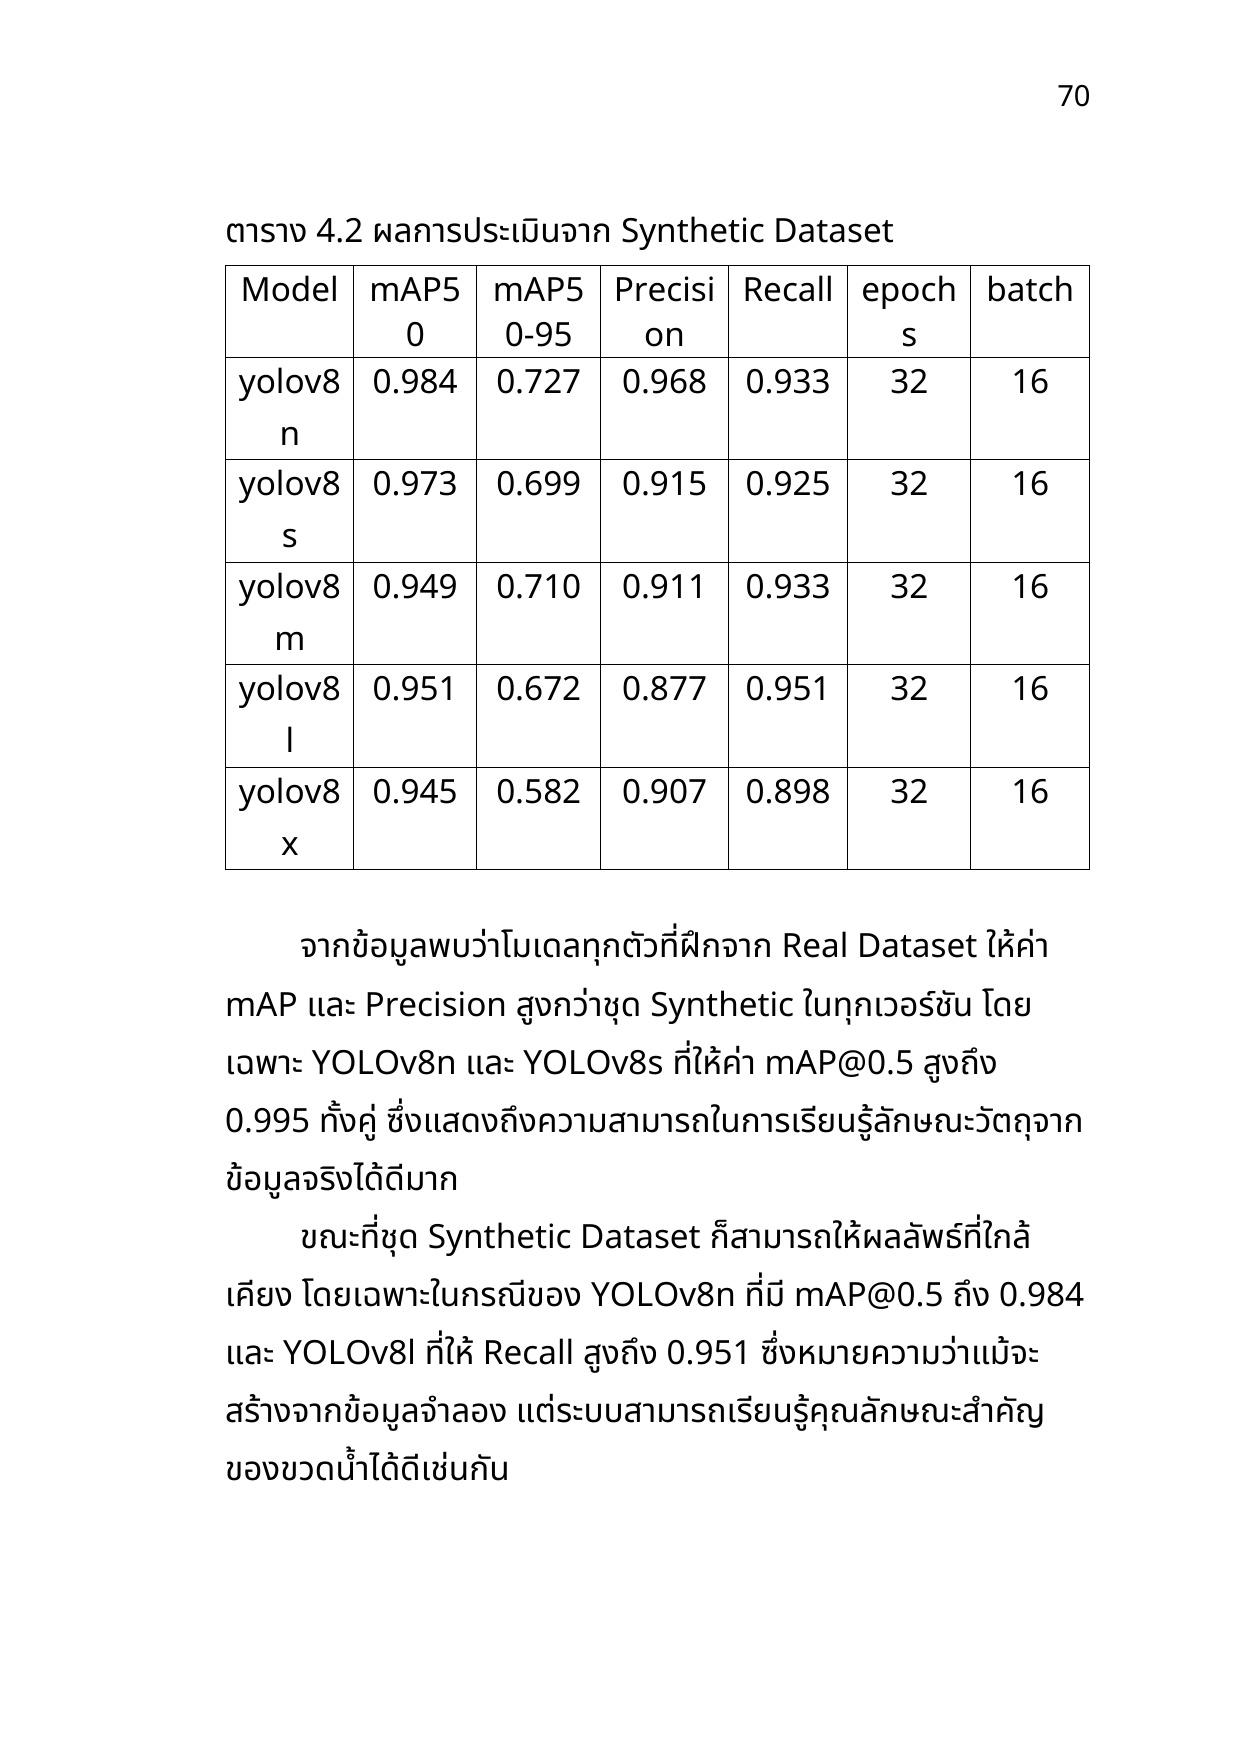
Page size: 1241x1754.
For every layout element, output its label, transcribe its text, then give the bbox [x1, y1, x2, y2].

table_cell 0.911 [601, 563, 728, 664]
table_header mAP50-95 [477, 266, 600, 357]
table_cell 0.925 [729, 460, 847, 562]
table_cell 0.951 [729, 665, 847, 767]
table_cell 0.968 [601, 358, 728, 459]
text ตาราง 4.2 ผลการประเมินจาก Synthetic Dataset [150, 207, 1090, 257]
table_cell yolov8m [226, 563, 353, 664]
table_cell 0.898 [729, 768, 847, 869]
table_cell 0.877 [601, 665, 728, 767]
table_cell 0.933 [729, 358, 847, 459]
table_cell 32 [848, 665, 970, 767]
table_cell 0.915 [601, 460, 728, 562]
table_cell 32 [848, 358, 970, 459]
table_cell 0.727 [477, 358, 600, 459]
table_cell 16 [971, 358, 1089, 459]
table_header batch [971, 266, 1089, 357]
table_cell 0.699 [477, 460, 600, 562]
table_cell yolov8l [226, 665, 353, 767]
table_cell 16 [971, 460, 1089, 562]
table_cell 0.973 [354, 460, 476, 562]
table_cell 0.672 [477, 665, 600, 767]
table_cell 0.984 [354, 358, 476, 459]
table_cell 16 [971, 665, 1089, 767]
table_header epochs [848, 266, 970, 357]
table_cell 0.582 [477, 768, 600, 869]
table_cell 16 [971, 768, 1089, 869]
table_cell 32 [848, 768, 970, 869]
table_cell 32 [848, 460, 970, 562]
table_cell yolov8x [226, 768, 353, 869]
table_cell yolov8n [226, 358, 353, 459]
table_cell 0.945 [354, 768, 476, 869]
table_header mAP50 [354, 266, 476, 357]
table_cell yolov8s [226, 460, 353, 562]
table_cell 0.710 [477, 563, 600, 664]
table_cell 16 [971, 563, 1089, 664]
table_cell 0.949 [354, 563, 476, 664]
table_cell 32 [848, 563, 970, 664]
table_header Precision [601, 266, 728, 357]
text จากข้อมูลพบว่าโมเดลทุกตัวที่ฝึกจาก Real Dataset ให้ค่า mAP และ Precision สูงกว่าชุด Synthetic ในทุกเวอร์ชัน โดยเฉพาะ YOLOv8n และ YOLOv8s ที่ให้ค่า mAP@0.5 สูงถึง 0.995 ทั้งคู่ ซึ่งแสดงถึงความสามารถในการเรียนรู้ลักษณะวัตถุจากข้อมูลจริงได้ดีมาก [225, 922, 1090, 1205]
table_header Recall [729, 266, 847, 357]
text ขณะที่ชุด Synthetic Dataset ก็สามารถให้ผลลัพธ์ที่ใกล้เคียง โดยเฉพาะในกรณีของ YOLOv8n ที่มี mAP@0.5 ถึง 0.984 และ YOLOv8l ที่ให้ Recall สูงถึง 0.951 ซึ่งหมายความว่าแม้จะสร้างจากข้อมูลจำลอง แต่ระบบสามารถเรียนรู้คุณลักษณะสำคัญของขวดน้ำได้ดีเช่นกัน [225, 1213, 1090, 1495]
table_header Model [226, 266, 353, 357]
table_cell 0.907 [601, 768, 728, 869]
table_cell 0.933 [729, 563, 847, 664]
table_cell 0.951 [354, 665, 476, 767]
